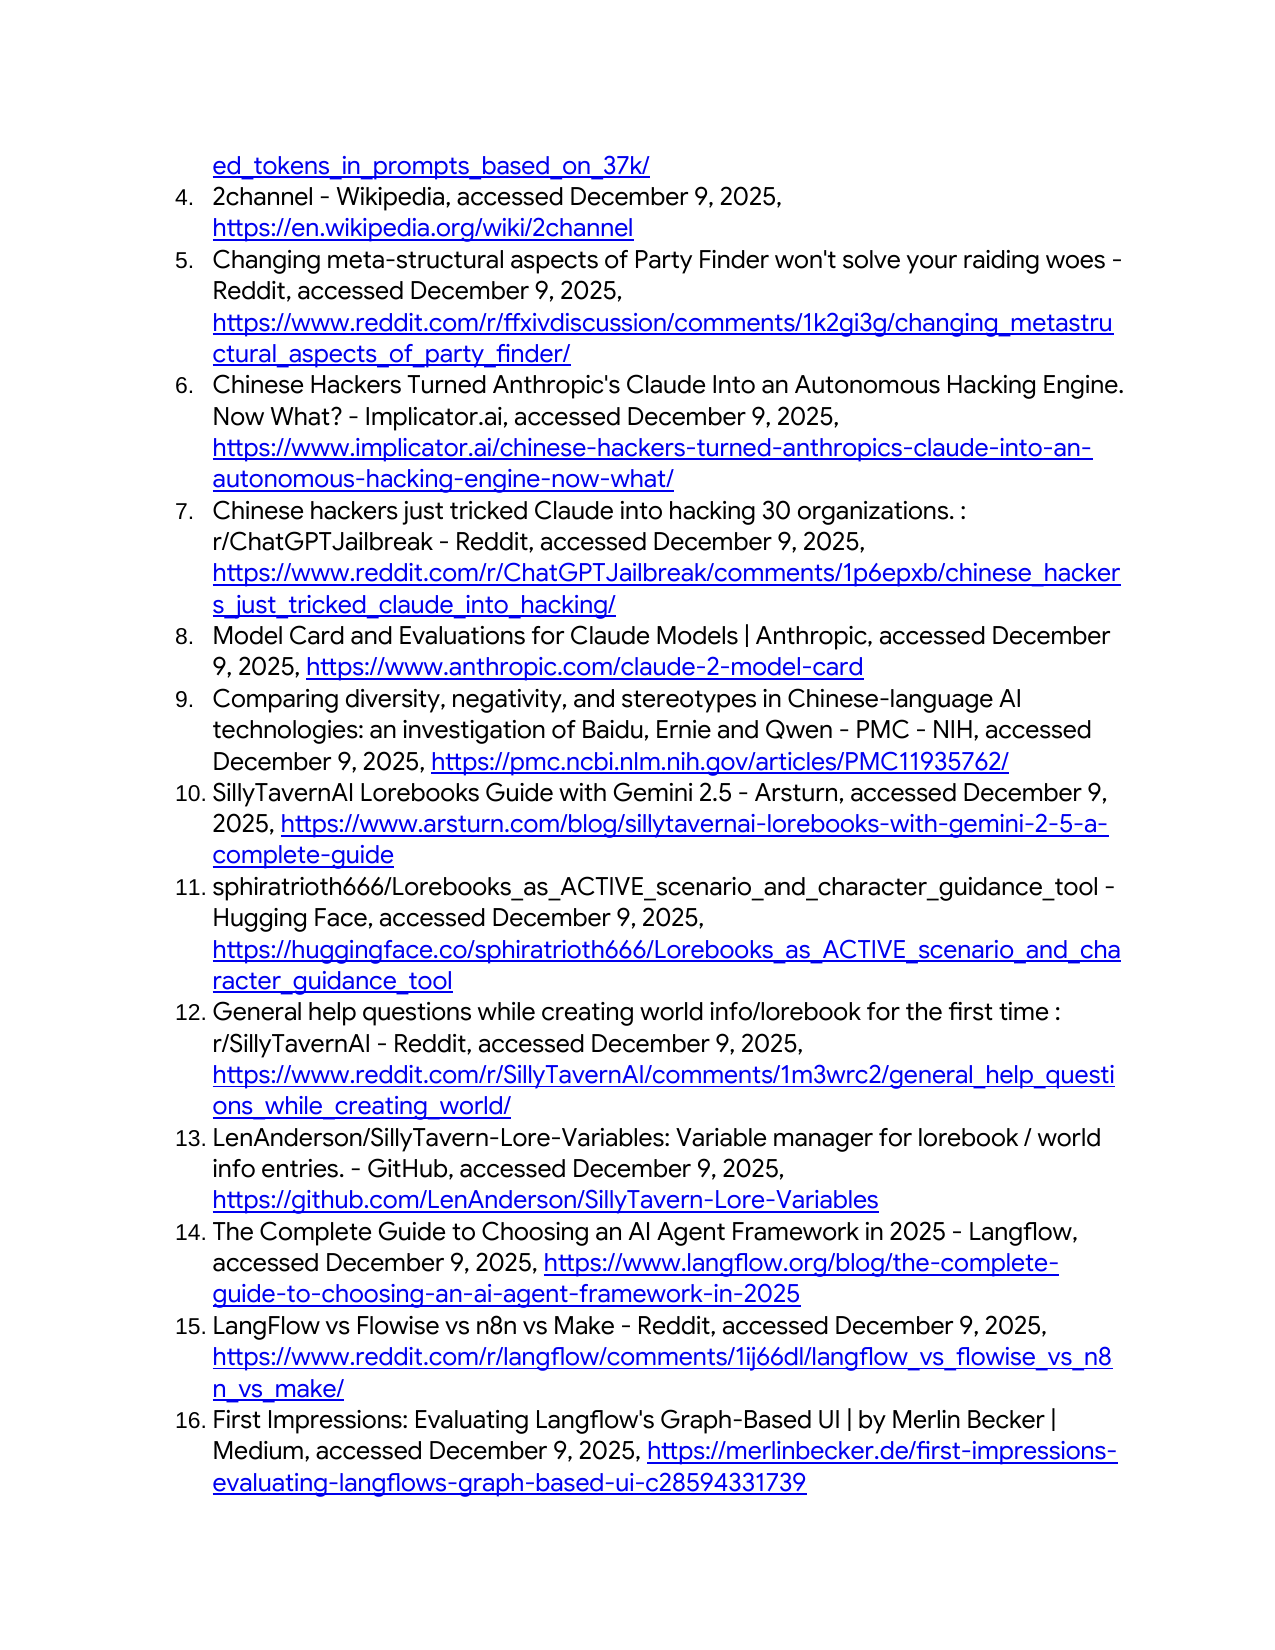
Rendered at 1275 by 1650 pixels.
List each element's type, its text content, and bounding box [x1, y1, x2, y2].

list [175, 150, 1125, 181]
list The Complete Guide to Choosing an AI Agent Framework in 2025 - Langflow, accessed December 9, 2025, https://www.langflow.org/blog/the-complete-guide-to-choosing-an-ai-agent-framework-in-2025 [175, 1216, 1125, 1310]
list 2channel - Wikipedia, accessed December 9, 2025, https://en.wikipedia.org/wiki/2channel [175, 181, 1125, 244]
list SillyTavernAI Lorebooks Guide with Gemini 2.5 - Arsturn, accessed December 9, 2025, https://www.arsturn.com/blog/sillytavernai-lorebooks-with-gemini-2-5-a-complete-guide [175, 777, 1125, 871]
list sphiratrioth666/Lorebooks_as_ACTIVE_scenario_and_character_guidance_tool - Hugging Face, accessed December 9, 2025, https://huggingface.co/sphiratrioth666/Lorebooks_as_ACTIVE_scenario_and_character_guidance_tool [175, 871, 1125, 997]
list LenAnderson/SillyTavern-Lore-Variables: Variable manager for lorebook / world info entries. - GitHub, accessed December 9, 2025, https://github.com/LenAnderson/SillyTavern-Lore-Variables [175, 1122, 1125, 1216]
list Comparing diversity, negativity, and stereotypes in Chinese-language AI technologies: an investigation of Baidu, Ernie and Qwen - PMC - NIH, accessed December 9, 2025, https://pmc.ncbi.nlm.nih.gov/articles/PMC11935762/ [175, 683, 1125, 777]
list Chinese Hackers Turned Anthropic's Claude Into an Autonomous Hacking Engine. Now What? - Implicator.ai, accessed December 9, 2025, https://www.implicator.ai/chinese-hackers-turned-anthropics-claude-into-an-autonomous-hacking-engine-now-what/ [175, 369, 1125, 495]
list Changing meta-structural aspects of Party Finder won't solve your raiding woes - Reddit, accessed December 9, 2025, https://www.reddit.com/r/ffxivdiscussion/comments/1k2gi3g/changing_metastructural_aspects_of_party_finder/ [175, 244, 1125, 369]
list General help questions while creating world info/lorebook for the first time : r/SillyTavernAI - Reddit, accessed December 9, 2025, https://www.reddit.com/r/SillyTavernAI/comments/1m3wrc2/general_help_questions_while_creating_world/ [175, 997, 1125, 1122]
list First Impressions: Evaluating Langflow's Graph-Based UI | by Merlin Becker | Medium, accessed December 9, 2025, https://merlinbecker.de/first-impressions-evaluating-langflows-graph-based-ui-c28594331739 [175, 1404, 1125, 1498]
list Model Card and Evaluations for Claude Models | Anthropic, accessed December 9, 2025, https://www.anthropic.com/claude-2-model-card [175, 620, 1125, 683]
list Chinese hackers just tricked Claude into hacking 30 organizations. : r/ChatGPTJailbreak - Reddit, accessed December 9, 2025, https://www.reddit.com/r/ChatGPTJailbreak/comments/1p6epxb/chinese_hackers_just_tricked_claude_into_hacking/ [175, 495, 1125, 620]
list LangFlow vs Flowise vs n8n vs Make - Reddit, accessed December 9, 2025, https://www.reddit.com/r/langflow/comments/1ij66dl/langflow_vs_flowise_vs_n8n_vs_make/ [175, 1310, 1125, 1404]
